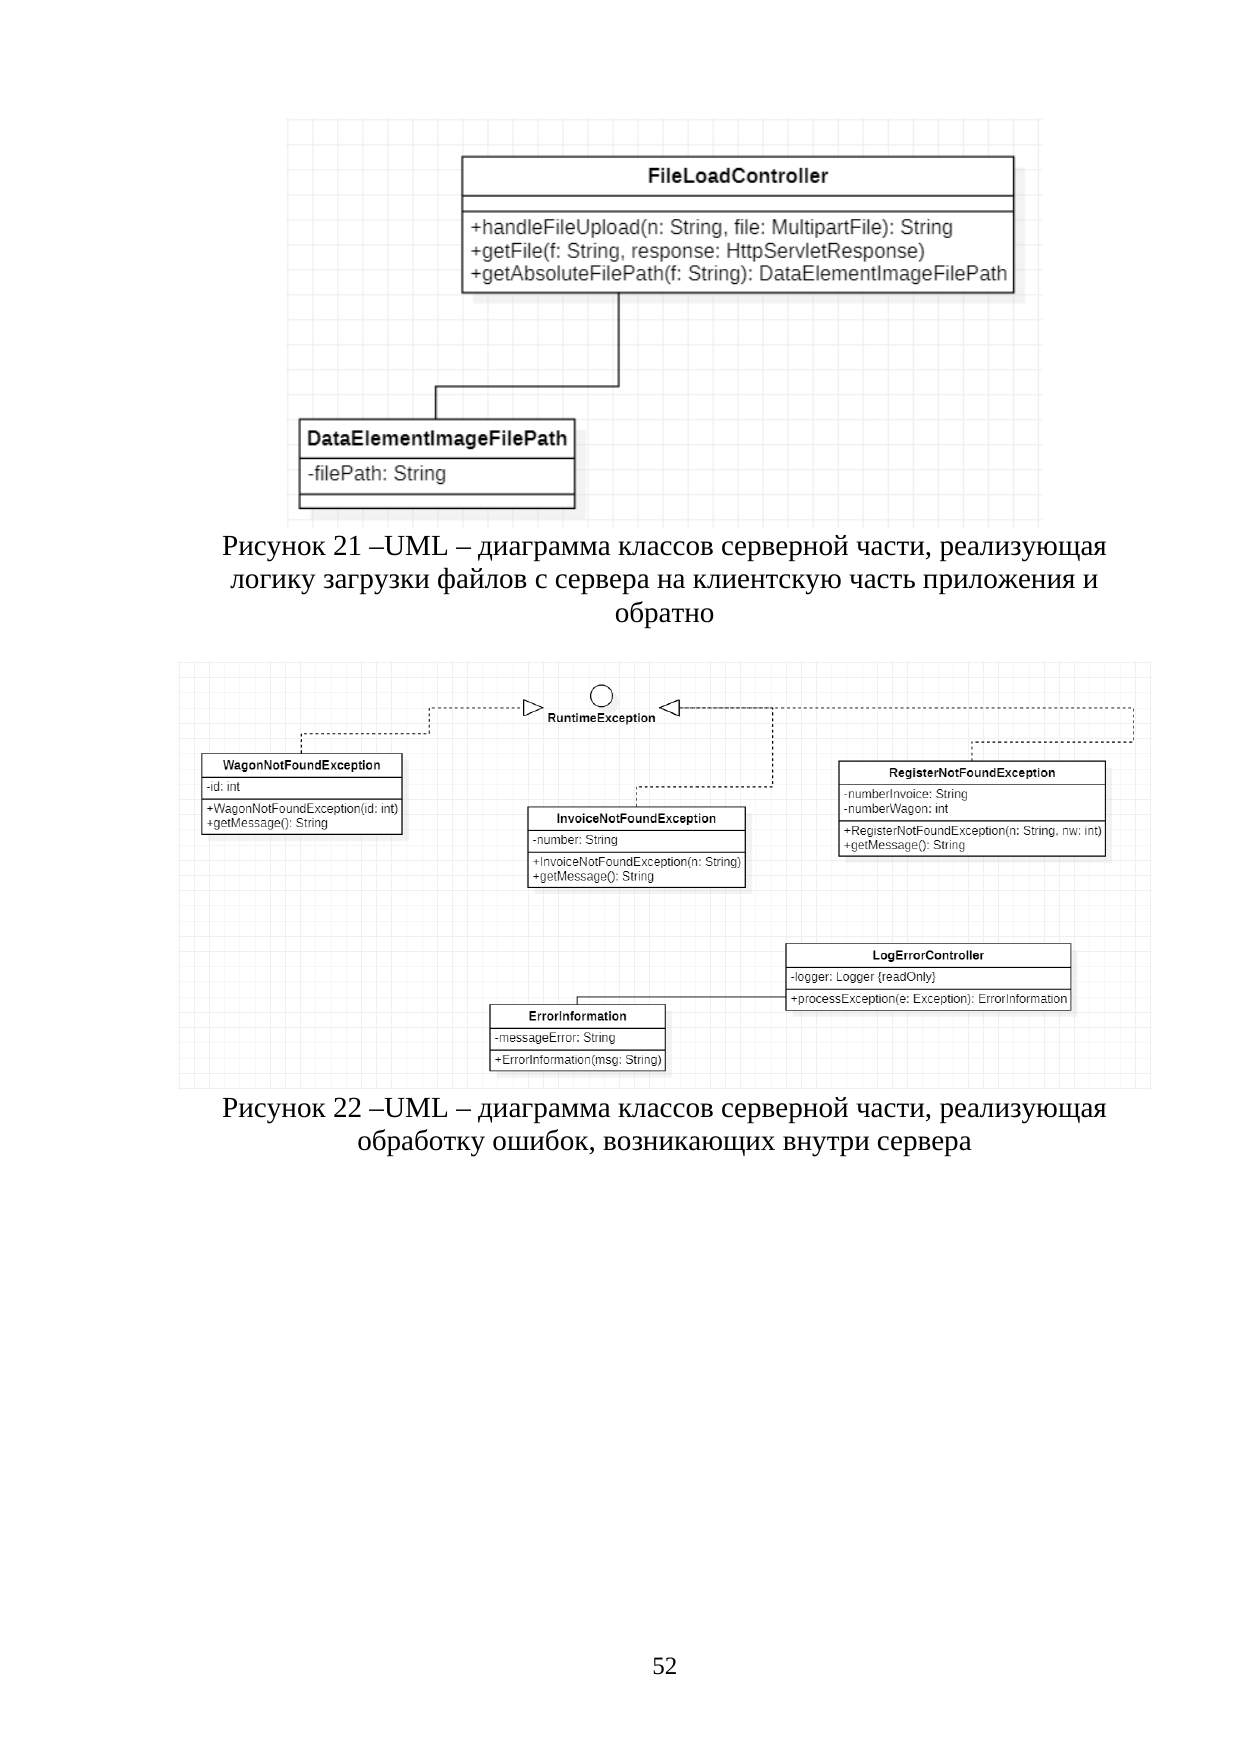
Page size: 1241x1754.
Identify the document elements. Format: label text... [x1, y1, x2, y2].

text Рисунок 22 –UML – диаграмма классов серверной части, реализующая обработку ошибок, возникающих внутри сервера [177, 1090, 1152, 1157]
text Рисунок 21 –UML – диаграмма классов серверной части, реализующая логику загрузки файлов с сервера на клиентскую часть приложения и обратно [177, 528, 1152, 628]
picture [177, 661, 1152, 1090]
picture [286, 118, 1043, 528]
